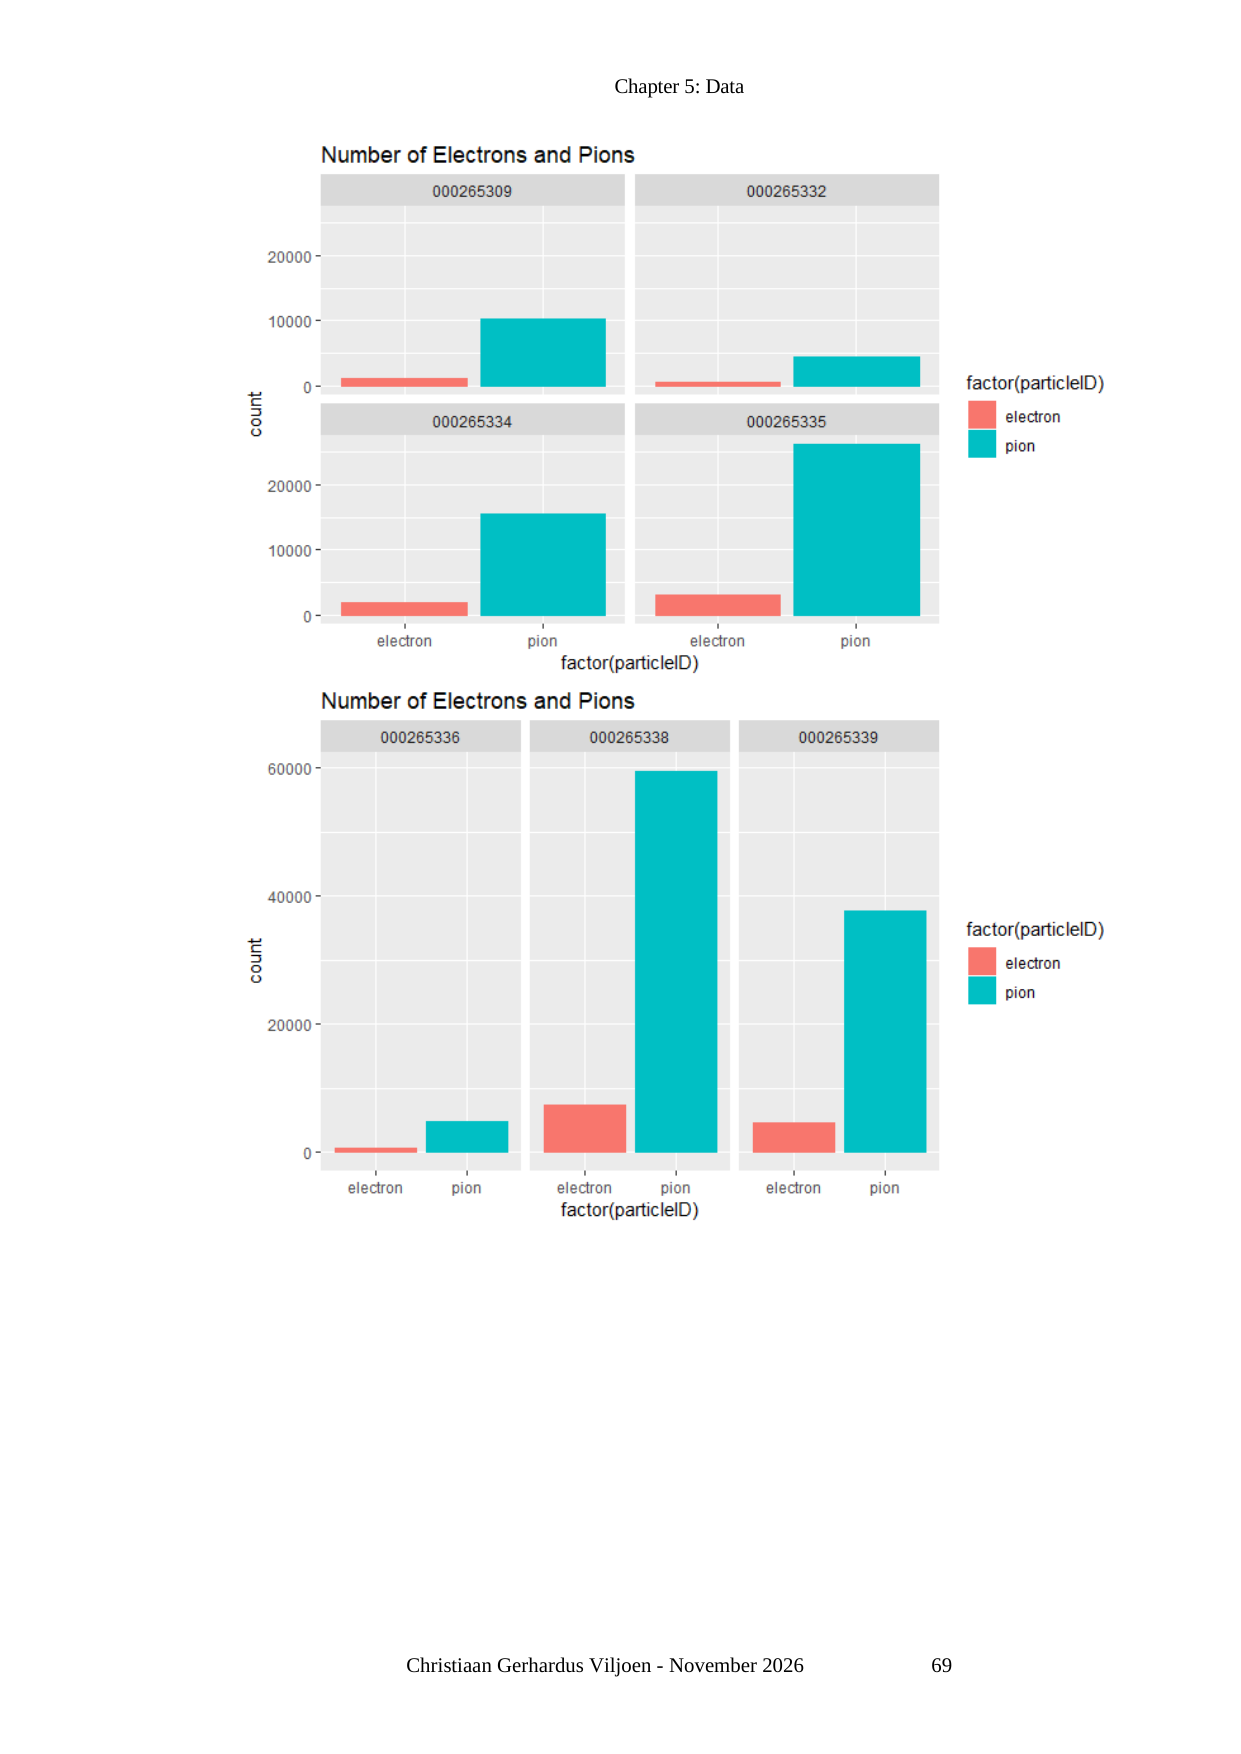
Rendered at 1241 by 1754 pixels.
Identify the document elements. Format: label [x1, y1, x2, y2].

picture [236, 135, 1123, 1229]
